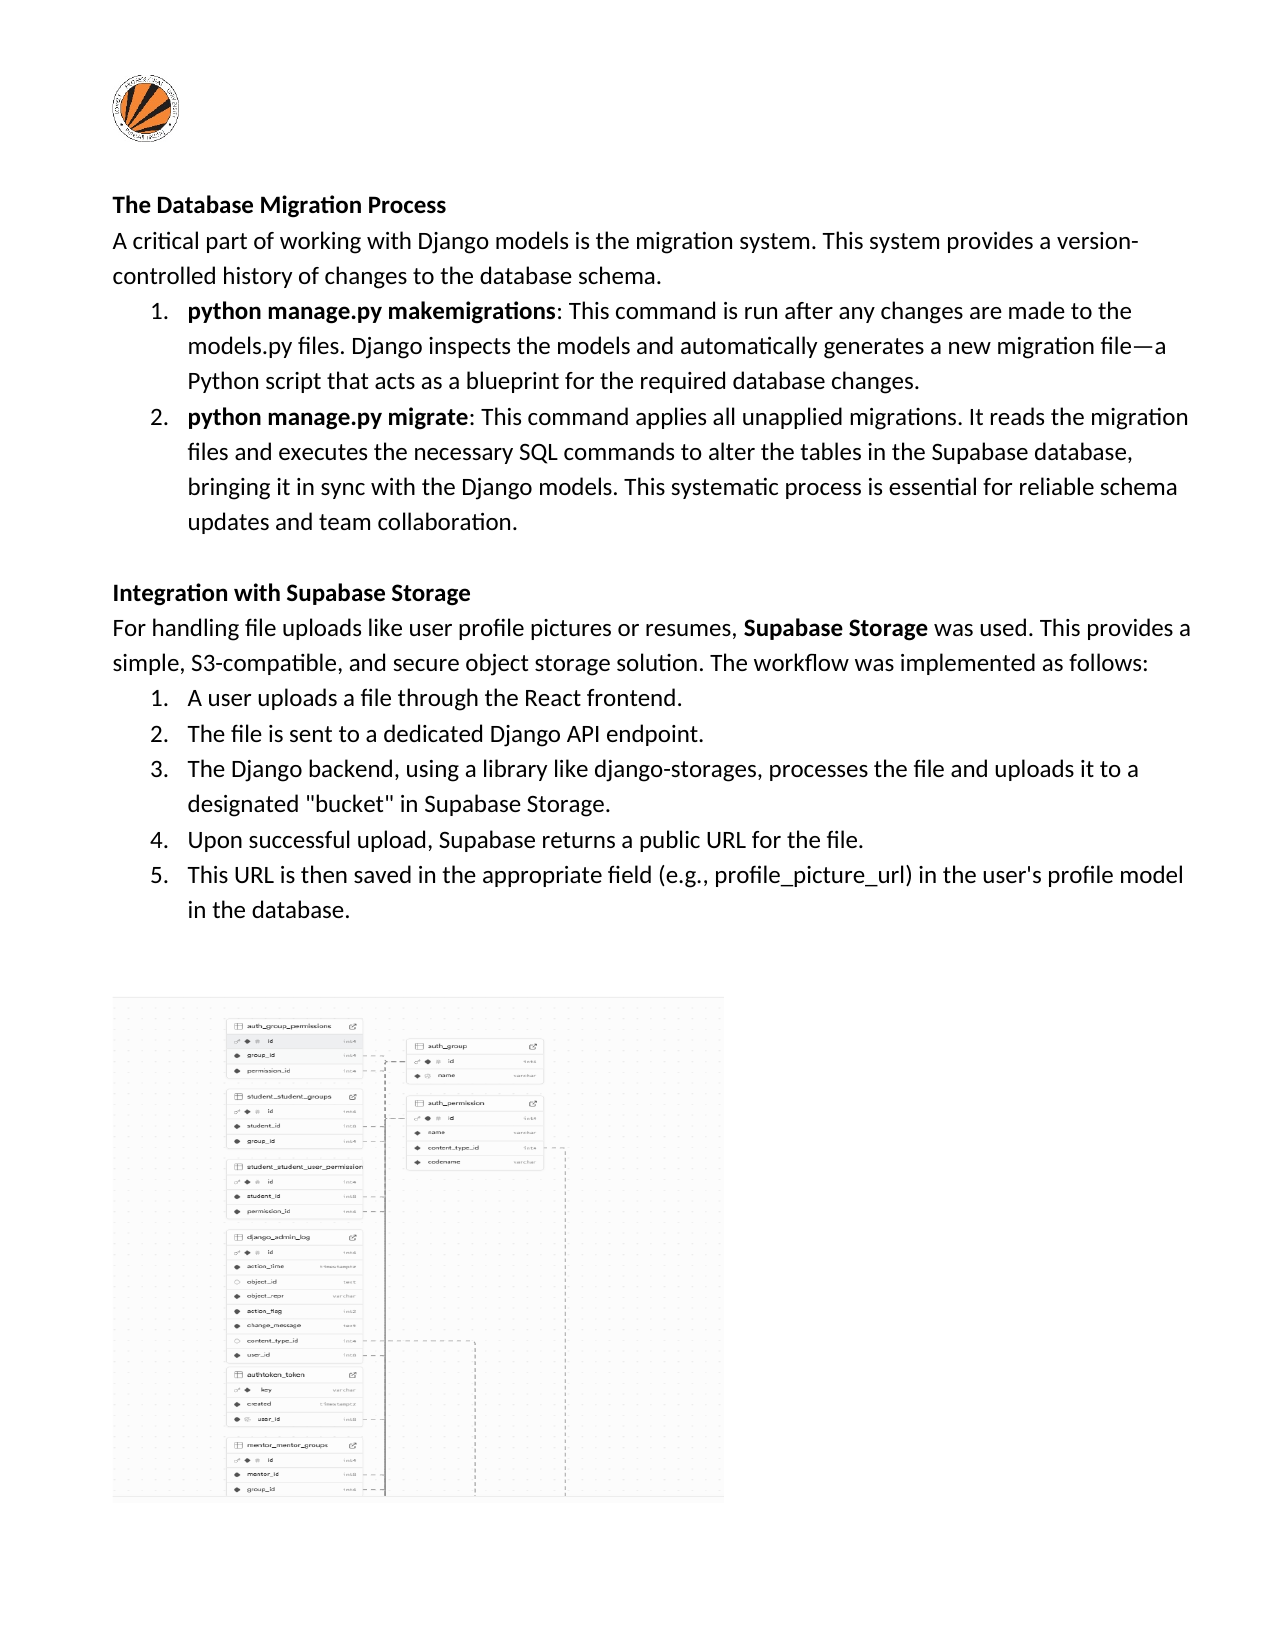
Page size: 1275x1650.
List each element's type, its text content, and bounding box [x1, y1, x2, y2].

text The Database Migration Process [112, 189, 1200, 220]
picture [112, 996, 724, 1503]
list Upon successful upload, Supabase returns a public URL for the file. [150, 824, 1200, 854]
text A critical part of working with Django models is the migration system. This system provides a version-controlled history of changes to the database schema. [112, 225, 1200, 291]
list The Django backend, using a library like django-storages, processes the file and uploads it to a designated "bucket" in Supabase Storage. [150, 753, 1200, 819]
list A user uploads a file through the React frontend. [150, 682, 1200, 713]
list python manage.py makemigrations: This command is run after any changes are made to the models.py files. Django inspects the models and automatically generates a new migration file—a Python script that acts as a blueprint for the required database changes. [150, 295, 1200, 396]
text Integration with Supabase Storage [112, 577, 1200, 607]
picture [112, 75, 179, 142]
list The file is sent to a dedicated Django API endpoint. [150, 718, 1200, 748]
list This URL is then saved in the appropriate field (e.g., profile_picture_url) in the user's profile model in the database. [150, 859, 1200, 925]
list python manage.py migrate: This command applies all unapplied migrations. It reads the migration files and executes the necessary SQL commands to alter the tables in the Supabase database, bringing it in sync with the Django models. This systematic process is essential for reliable schema updates and team collaboration. [150, 401, 1200, 536]
text For handling file uploads like user profile pictures or resumes, Supabase Storage was used. This provides a simple, S3-compatible, and secure object storage solution. The workflow was implemented as follows: [112, 612, 1200, 678]
